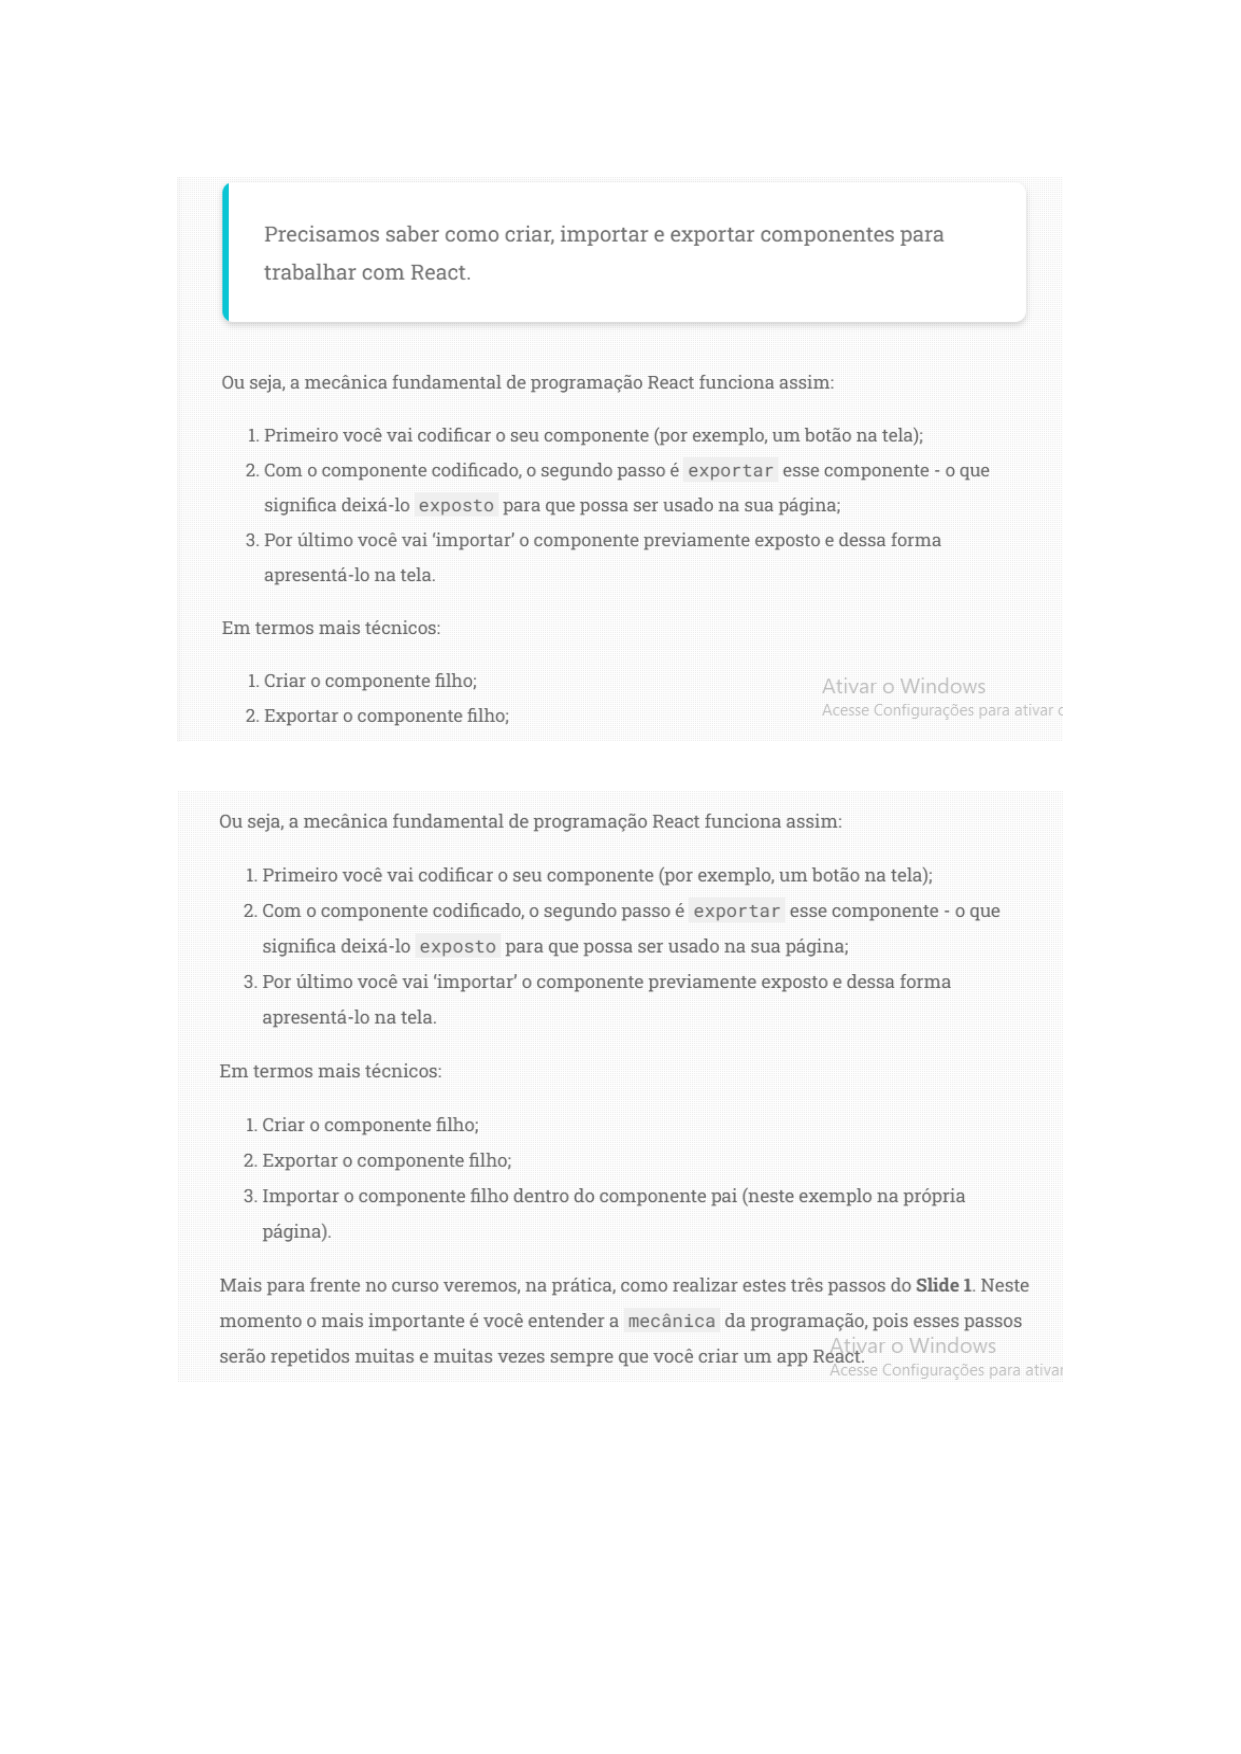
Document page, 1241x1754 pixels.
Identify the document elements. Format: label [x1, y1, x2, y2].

picture [177, 790, 1063, 1382]
picture [177, 177, 1063, 742]
